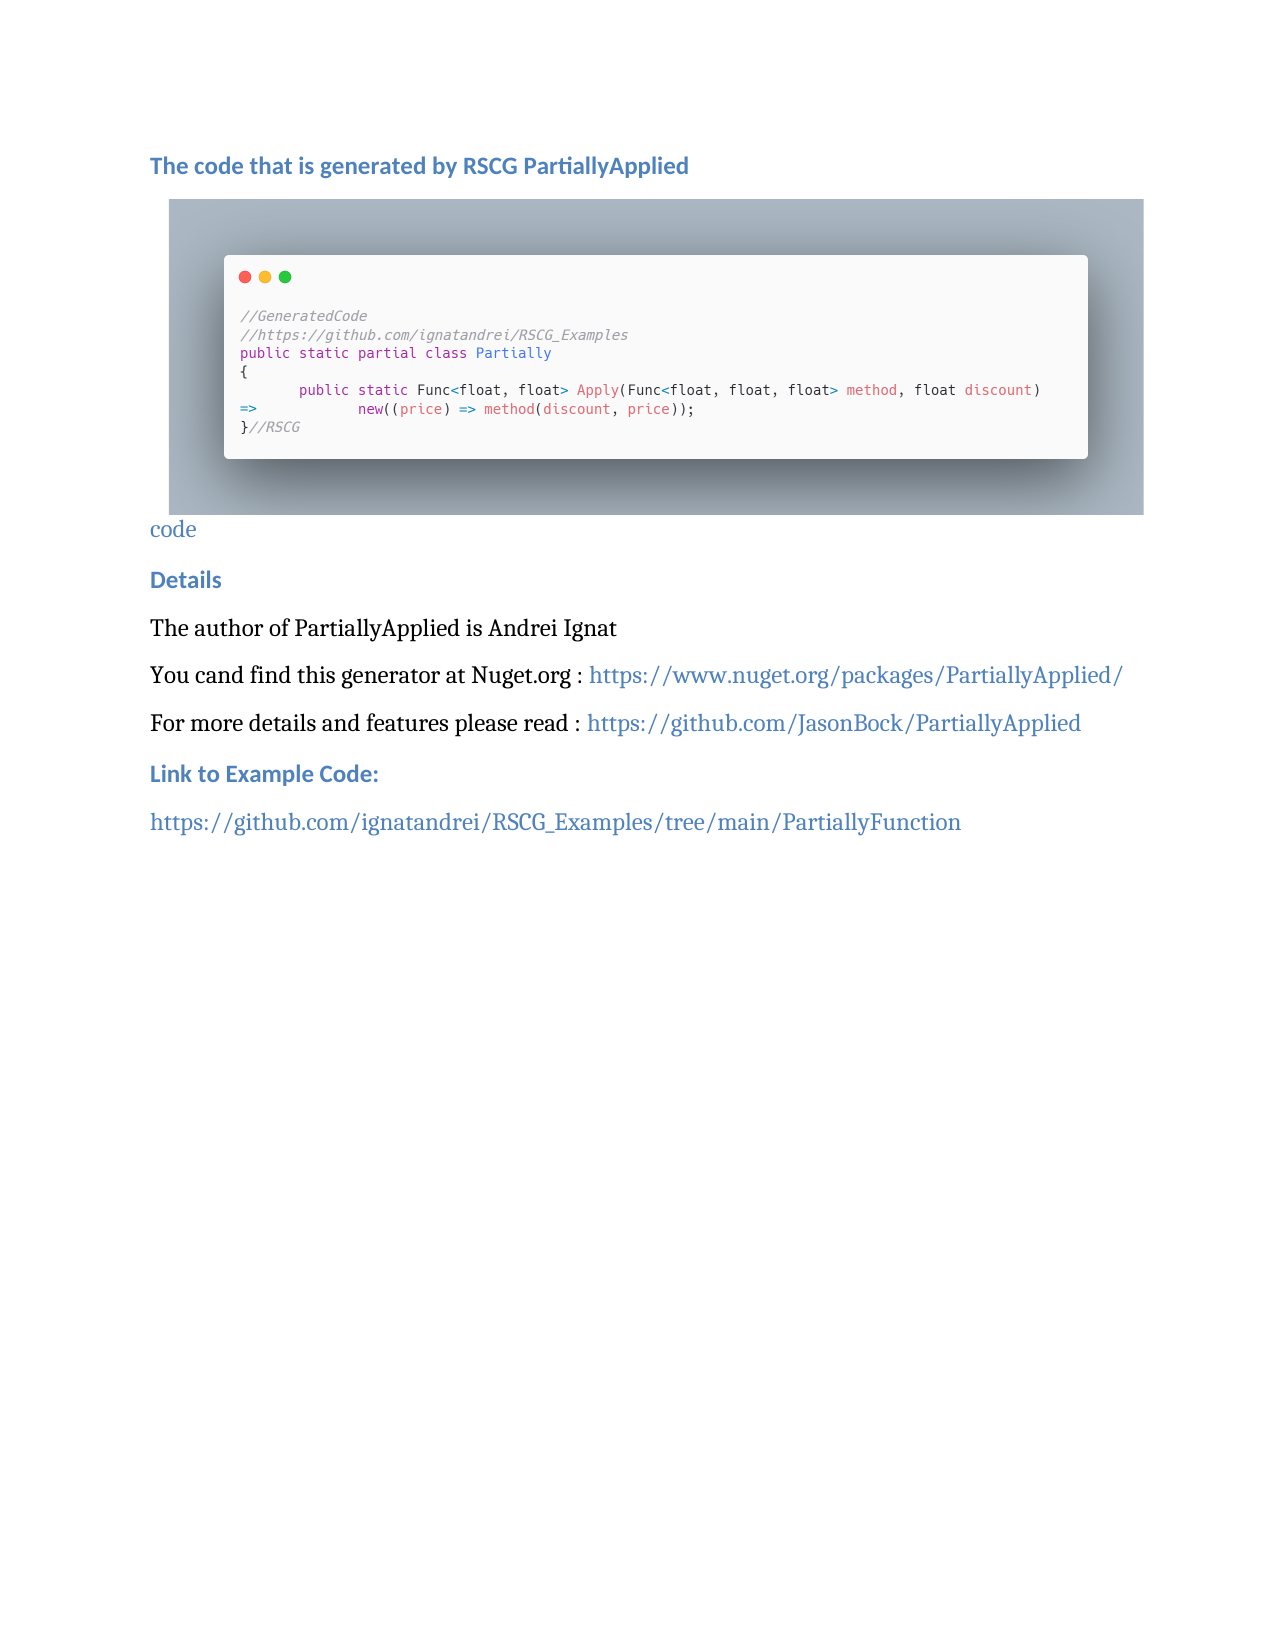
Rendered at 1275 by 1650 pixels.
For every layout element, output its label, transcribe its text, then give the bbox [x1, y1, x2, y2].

subtitle The code that is generated by RSCG PartiallyApplied [150, 150, 1125, 181]
picture [168, 199, 1144, 515]
subtitle Details [150, 564, 1125, 595]
text The author of PartiallyApplied is Andrei Ignat [150, 614, 1125, 642]
subtitle Link to Example Code: [150, 758, 1125, 789]
text For more details and features please read : https://github.com/JasonBock/PartiallyApplied [150, 709, 1125, 737]
text You cand find this generator at Nuget.org : https://www.nuget.org/packages/PartiallyApplied/ [150, 661, 1125, 690]
